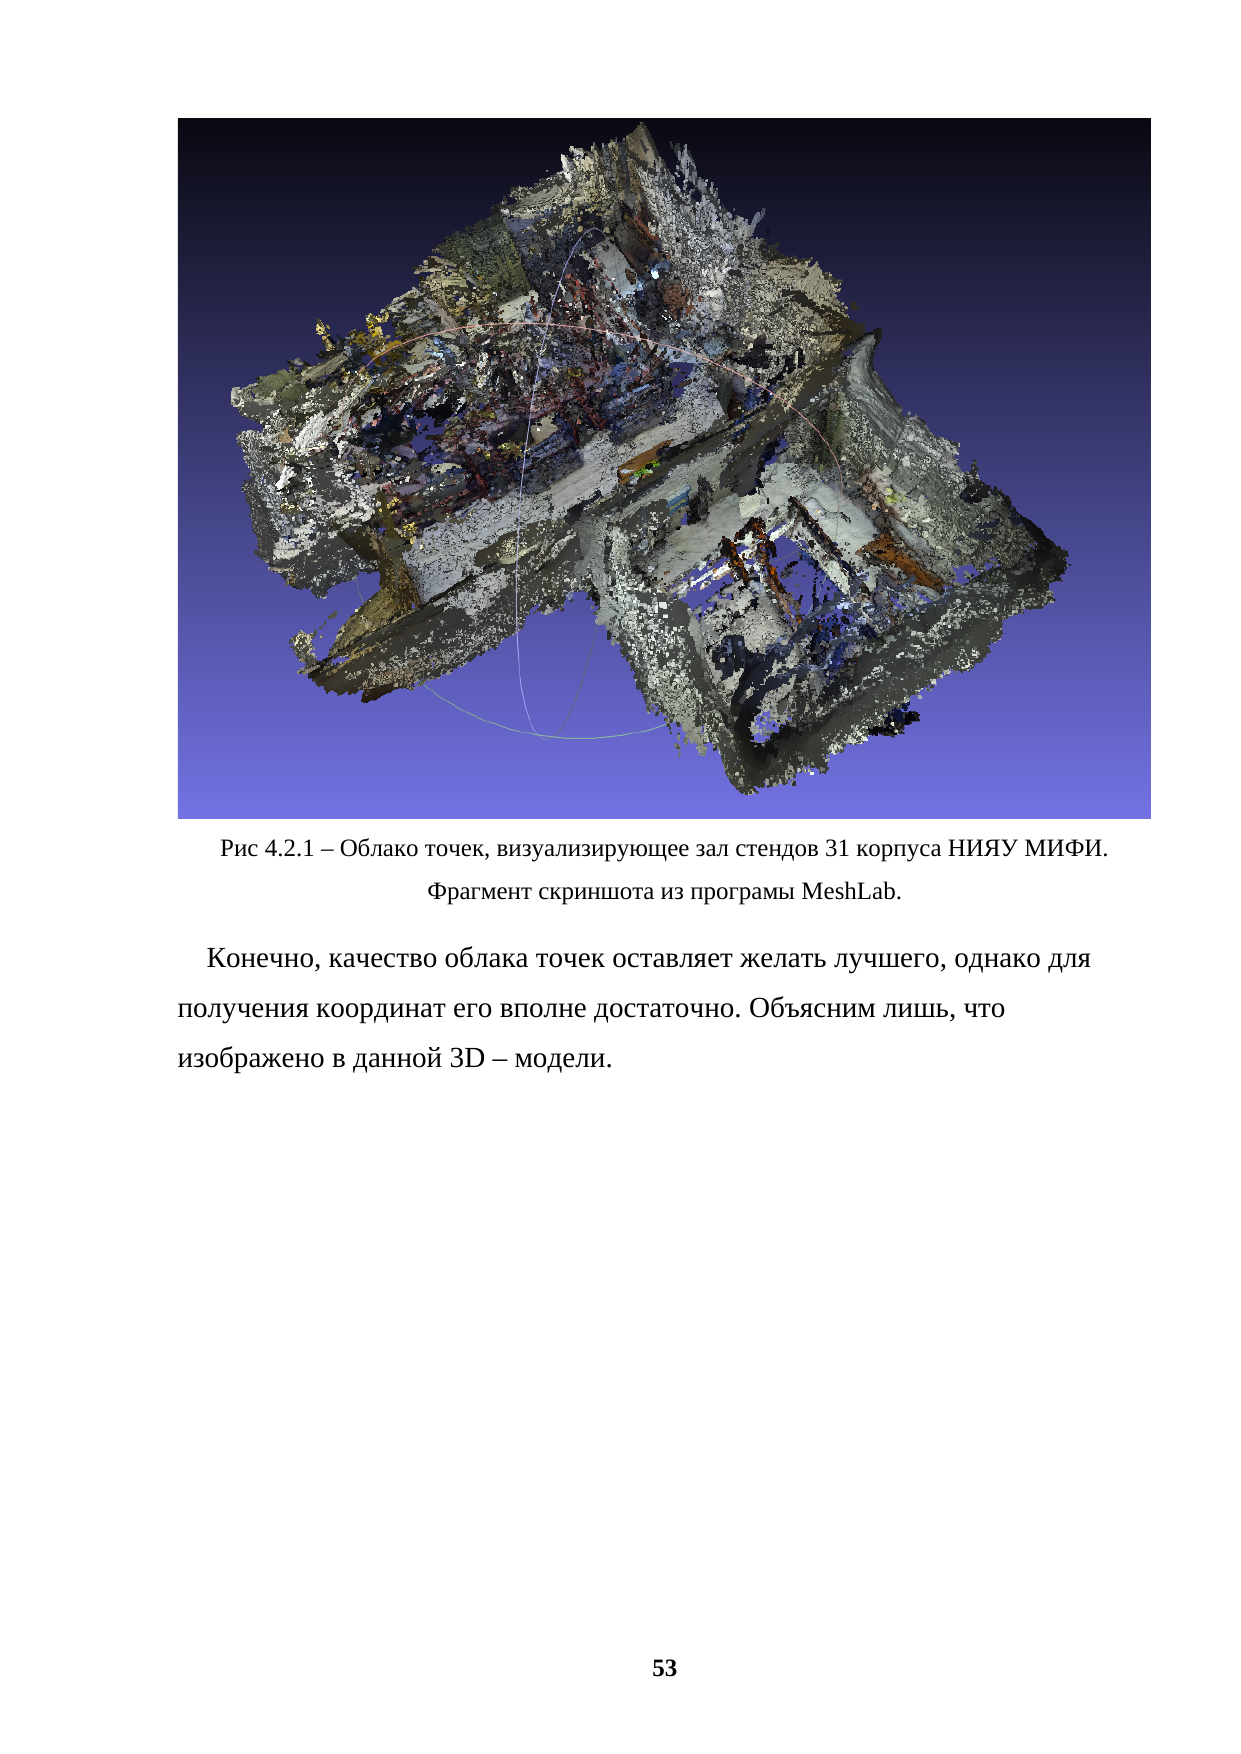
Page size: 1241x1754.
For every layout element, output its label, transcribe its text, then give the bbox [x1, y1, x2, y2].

picture [177, 118, 1151, 819]
text Конечно, качество облака точек оставляет желать лучшего, однако для получения координат его вполне достаточно. Объясним лишь, что изображено в данной 3D – модели. [177, 940, 1152, 1074]
